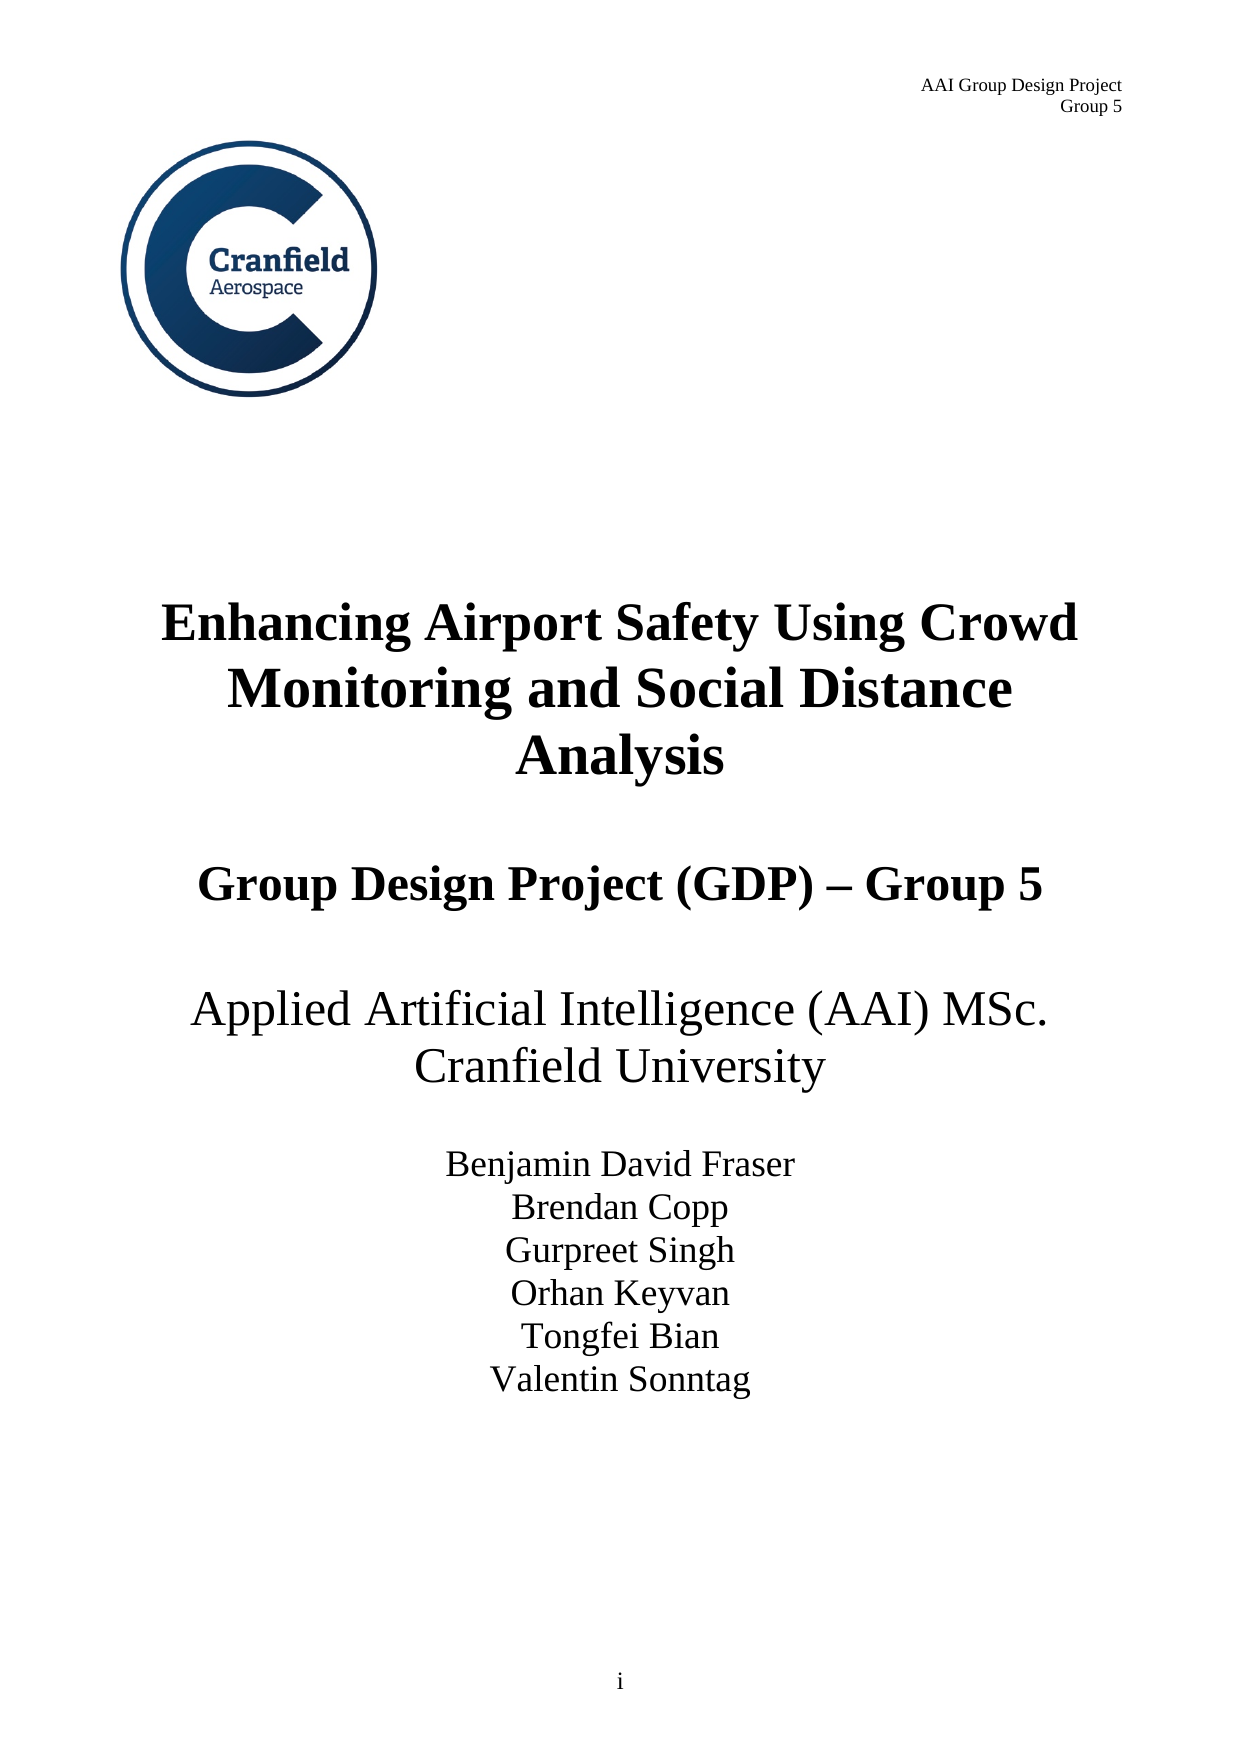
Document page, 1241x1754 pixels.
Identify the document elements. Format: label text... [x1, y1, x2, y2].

text Cranfield University [118, 1036, 1122, 1093]
text Gurpreet Singh [118, 1227, 1122, 1271]
text Brendan Copp [118, 1184, 1122, 1227]
text Benjamin David Fraser [118, 1141, 1122, 1184]
text Applied Artificial Intelligence (AAI) MSc. [118, 978, 1122, 1036]
text Orhan Keyvan [118, 1271, 1122, 1314]
picture [118, 138, 379, 399]
text Enhancing Airport Safety Using Crowd Monitoring and Social Distance Analysis [118, 590, 1122, 787]
text Valentin Sonntag [118, 1357, 1122, 1400]
text Tongfei Bian [118, 1314, 1122, 1357]
text Group Design Project (GDP) – Group 5 [118, 854, 1122, 911]
